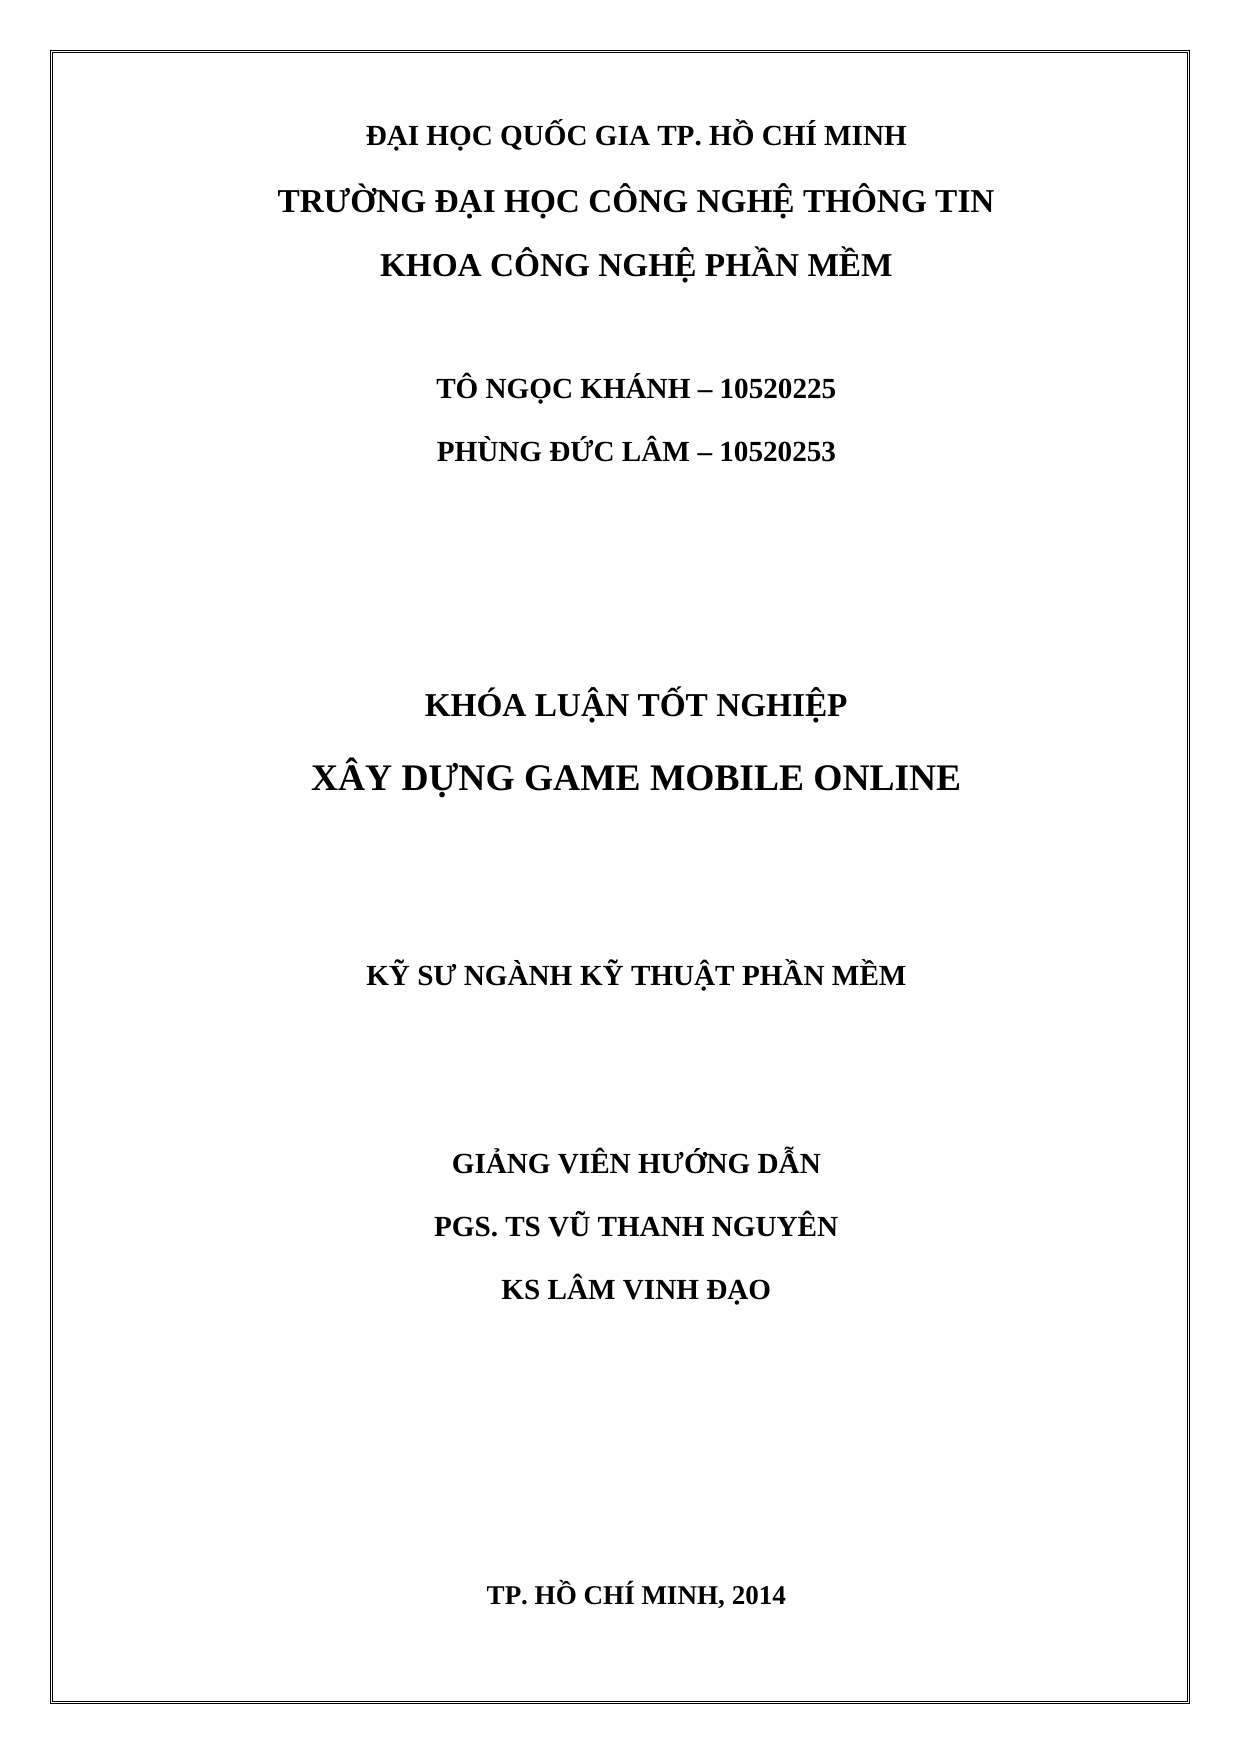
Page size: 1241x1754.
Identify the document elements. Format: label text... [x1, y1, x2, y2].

text KS LÂM VINH ĐẠO [150, 1272, 1122, 1306]
text KỸ SƯ NGÀNH KỸ THUẬT PHẦN MỀM [150, 958, 1122, 992]
text KHÓA LUẬN TỐT NGHIỆP [150, 685, 1122, 724]
text PHÙNG ĐỨC LÂM – 10520253 [150, 434, 1122, 468]
text KHOA CÔNG NGHỆ PHẦN MỀM [150, 245, 1122, 283]
text PGS. TS VŨ THANH NGUYÊN [150, 1209, 1122, 1243]
text TP. HỒ CHÍ MINH, 2014 [150, 1579, 1122, 1610]
text TRƯỜNG ĐẠI HỌC CÔNG NGHỆ THÔNG TIN [150, 181, 1122, 219]
text TÔ NGỌC KHÁNH – 10520225 [150, 371, 1122, 405]
text XÂY DỰNG GAME MOBILE ONLINE [150, 755, 1122, 798]
text GIẢNG VIÊN HƯỚNG DẪN [150, 1147, 1122, 1180]
text ĐẠI HỌC QUỐC GIA TP. HỒ CHÍ MINH [150, 118, 1122, 152]
